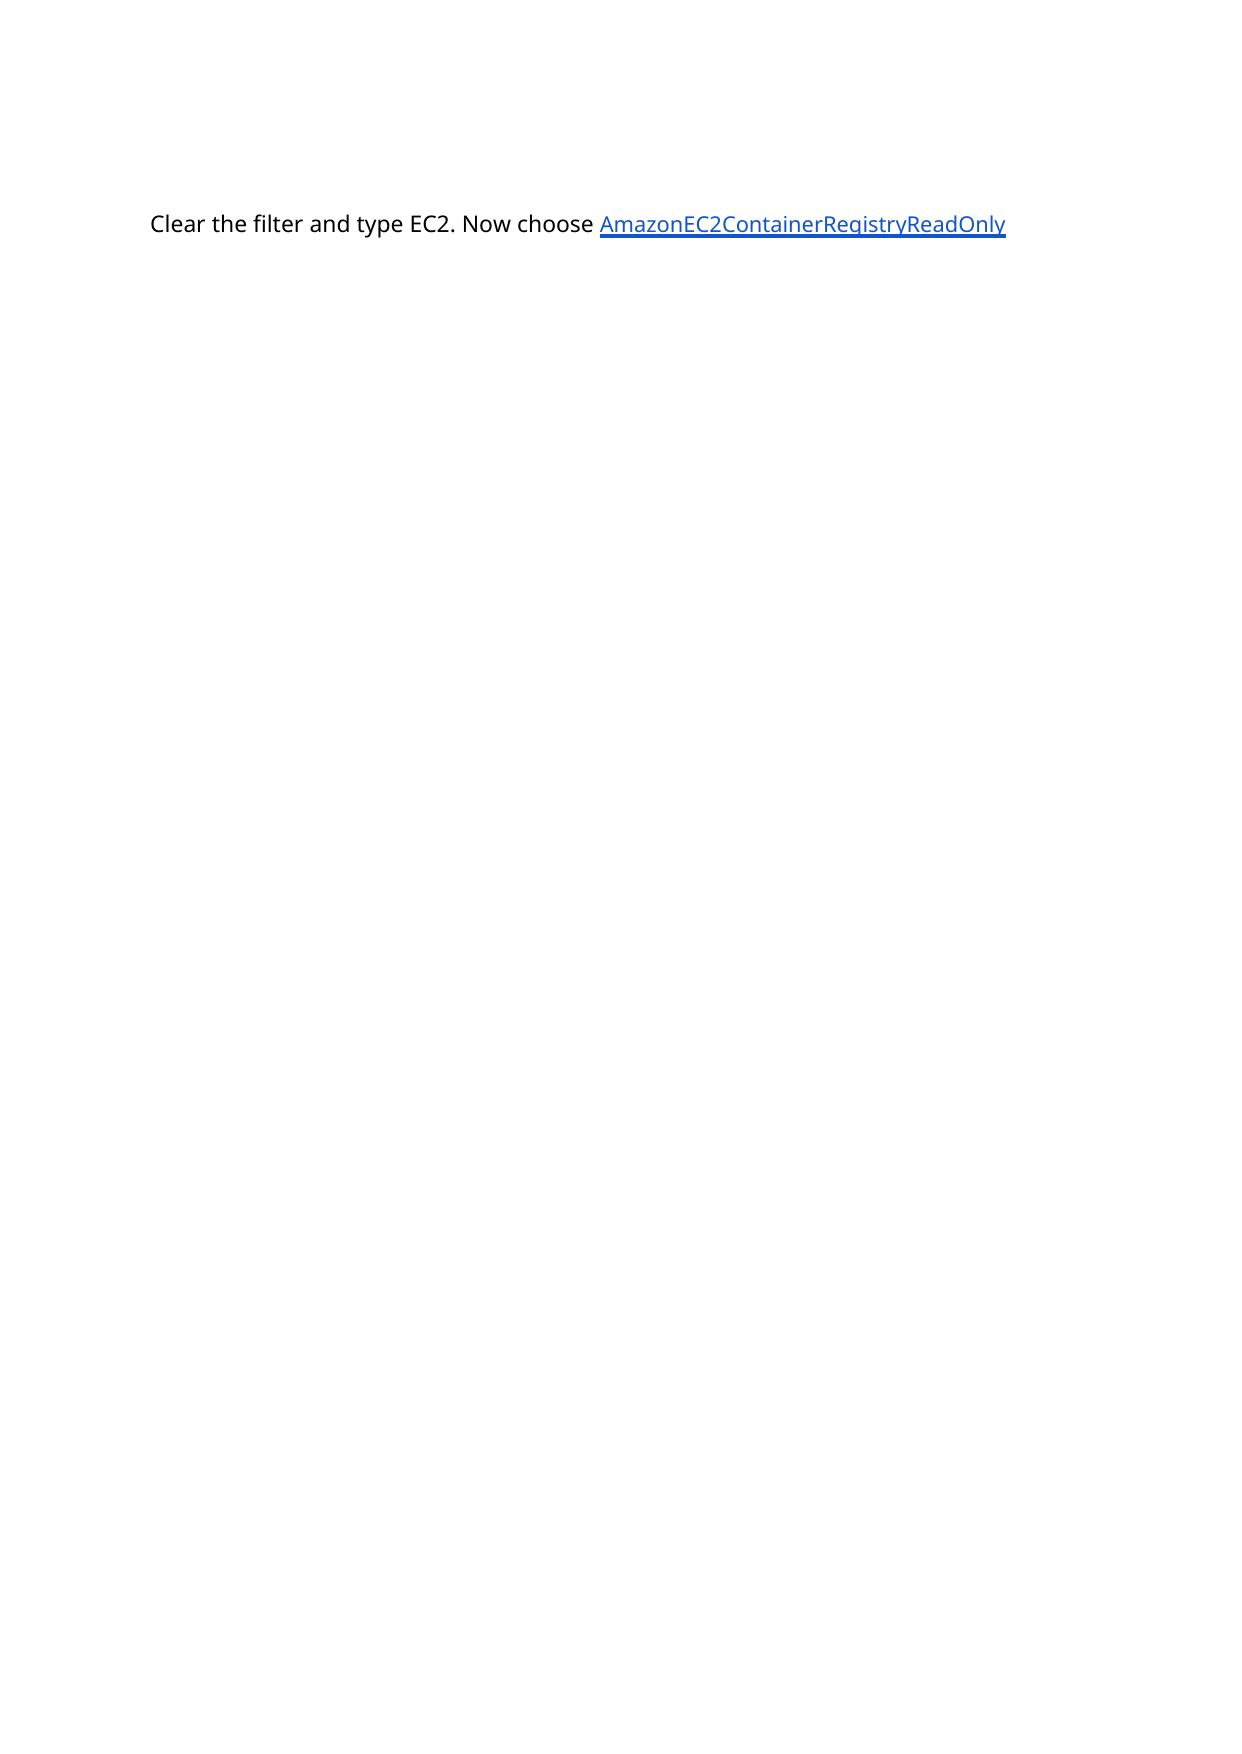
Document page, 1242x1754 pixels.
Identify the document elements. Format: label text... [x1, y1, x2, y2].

text Clear the filter and type EC2. Now choose AmazonEC2ContainerRegistryReadOnly [150, 208, 1108, 239]
